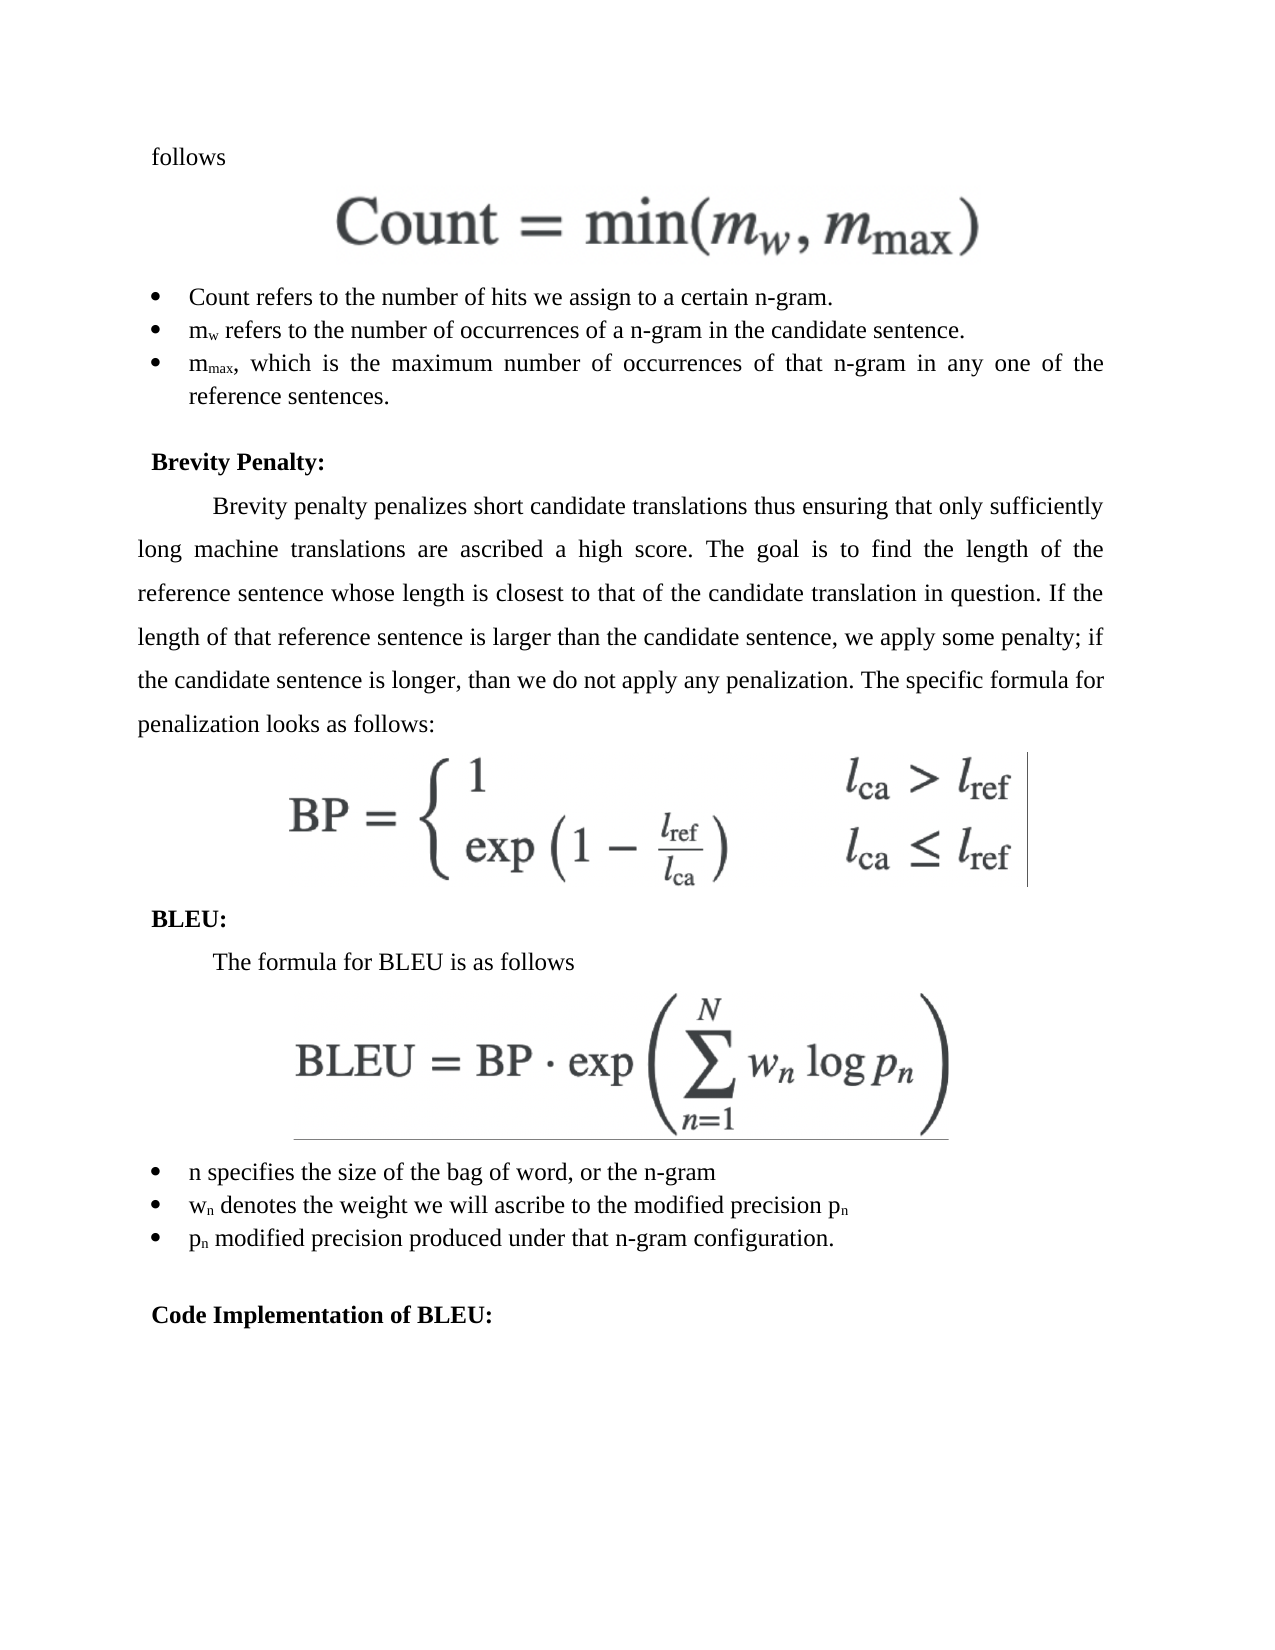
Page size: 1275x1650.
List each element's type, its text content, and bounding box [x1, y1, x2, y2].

list pn modified precision produced under that n-gram configuration. [151, 1223, 1104, 1252]
text Brevity Penalty: [137, 447, 1104, 476]
list wn denotes the weight we will ascribe to the modified precision pn [151, 1190, 1104, 1219]
list Count refers to the number of hits we assign to a certain n-gram. [151, 282, 1104, 311]
picture [289, 752, 1028, 887]
text BLEU: [137, 904, 1104, 933]
picture [293, 991, 949, 1140]
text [151, 142, 1104, 170]
list n specifies the size of the bag of word, or the n-gram [151, 1157, 1104, 1186]
text The formula for BLEU is as follows [137, 947, 1104, 976]
text Brevity penalty penalizes short candidate translations thus ensuring that only sufficiently long machine translations are ascribed a high score. The goal is to find the length of the reference sentence whose length is closest to that of the candidate translation in question. If the length of that reference sentence is larger than the candidate sentence, we apply some penalty; if the candidate sentence is longer, than we do not apply any penalization. The specific formula for penalization looks as follows: [137, 491, 1104, 738]
picture [335, 185, 982, 265]
list mmax, which is the maximum number of occurrences of that n-gram in any one of the reference sentences. [151, 348, 1104, 410]
text Code Implementation of BLEU: [137, 1300, 1104, 1329]
list mw refers to the number of occurrences of a n-gram in the candidate sentence. [151, 315, 1104, 344]
